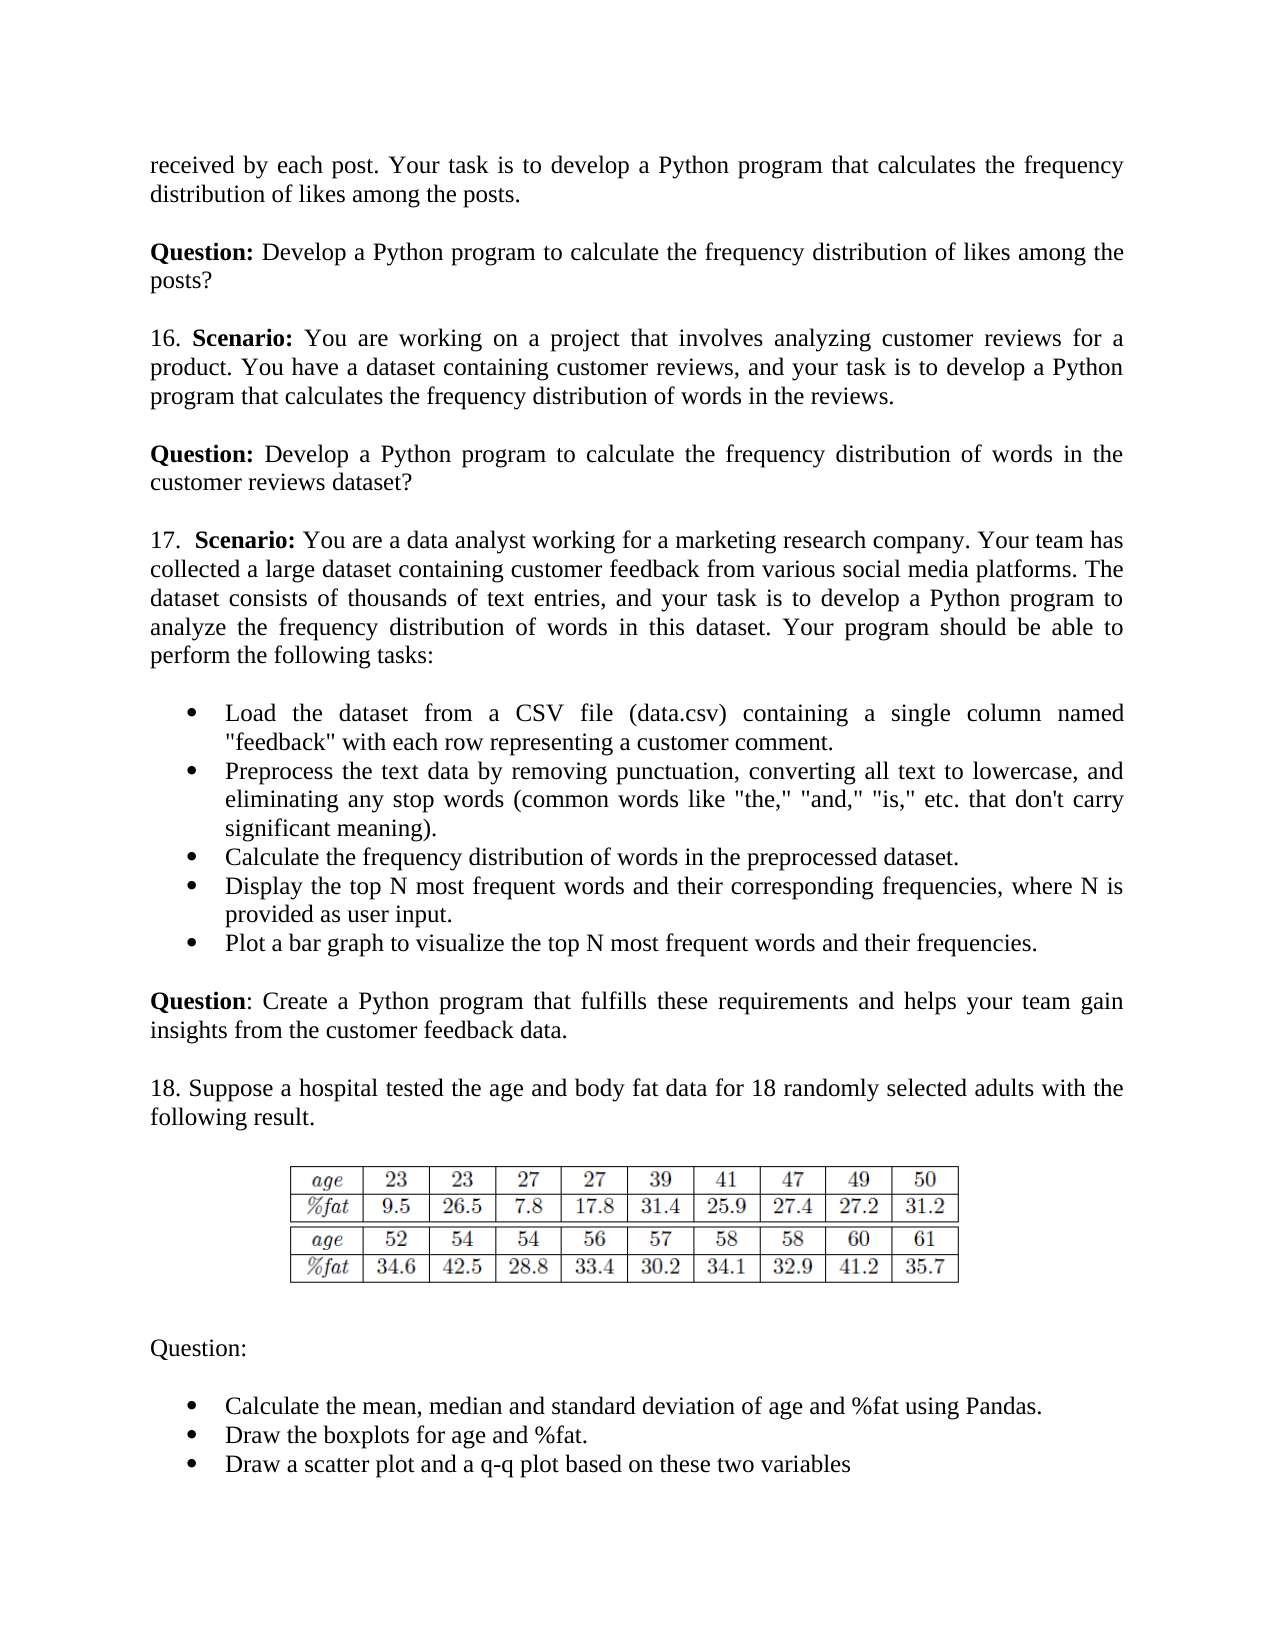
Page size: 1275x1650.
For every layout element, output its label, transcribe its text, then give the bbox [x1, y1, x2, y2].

text Question: Develop a Python program to calculate the frequency distribution of likes among the posts? [150, 237, 1125, 294]
list Draw the boxplots for age and %fat. [187, 1420, 1125, 1449]
text Question: Create a Python program that fulfills these requirements and helps your team gain insights from the customer feedback data. [150, 986, 1125, 1044]
list Display the top N most frequent words and their corresponding frequencies, where N is provided as user input. [187, 871, 1125, 928]
list Load the dataset from a CSV file (data.csv) containing a single column named "feedback" with each row representing a customer comment. [187, 698, 1125, 756]
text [150, 150, 1125, 207]
list Preprocess the text data by removing punctuation, converting all text to lowercase, and eliminating any stop words (common words like "the," "and," "is," etc. that don't carry significant meaning). [187, 756, 1125, 842]
picture [284, 1162, 967, 1292]
text 16. Scenario: You are working on a project that involves analyzing customer reviews for a product. You have a dataset containing customer reviews, and your task is to develop a Python program that calculates the frequency distribution of words in the reviews. [150, 323, 1125, 409]
list Plot a bar graph to visualize the top N most frequent words and their frequencies. [187, 928, 1125, 957]
text Question: [150, 1333, 1125, 1362]
text 17. Scenario: You are a data analyst working for a marketing research company. Your team has collected a large dataset containing customer feedback from various social media platforms. The dataset consists of thousands of text entries, and your task is to develop a Python program to analyze the frequency distribution of words in this dataset. Your program should be able to perform the following tasks: [150, 525, 1125, 669]
text Question: Develop a Python program to calculate the frequency distribution of words in the customer reviews dataset? [150, 439, 1125, 496]
text 18. Suppose a hospital tested the age and body fat data for 18 randomly selected adults with the following result. [150, 1073, 1125, 1130]
list Calculate the frequency distribution of words in the preprocessed dataset. [187, 842, 1125, 871]
list Calculate the mean, median and standard deviation of age and %fat using Pandas. [187, 1391, 1125, 1420]
list Draw a scatter plot and a q-q plot based on these two variables [187, 1449, 1125, 1477]
